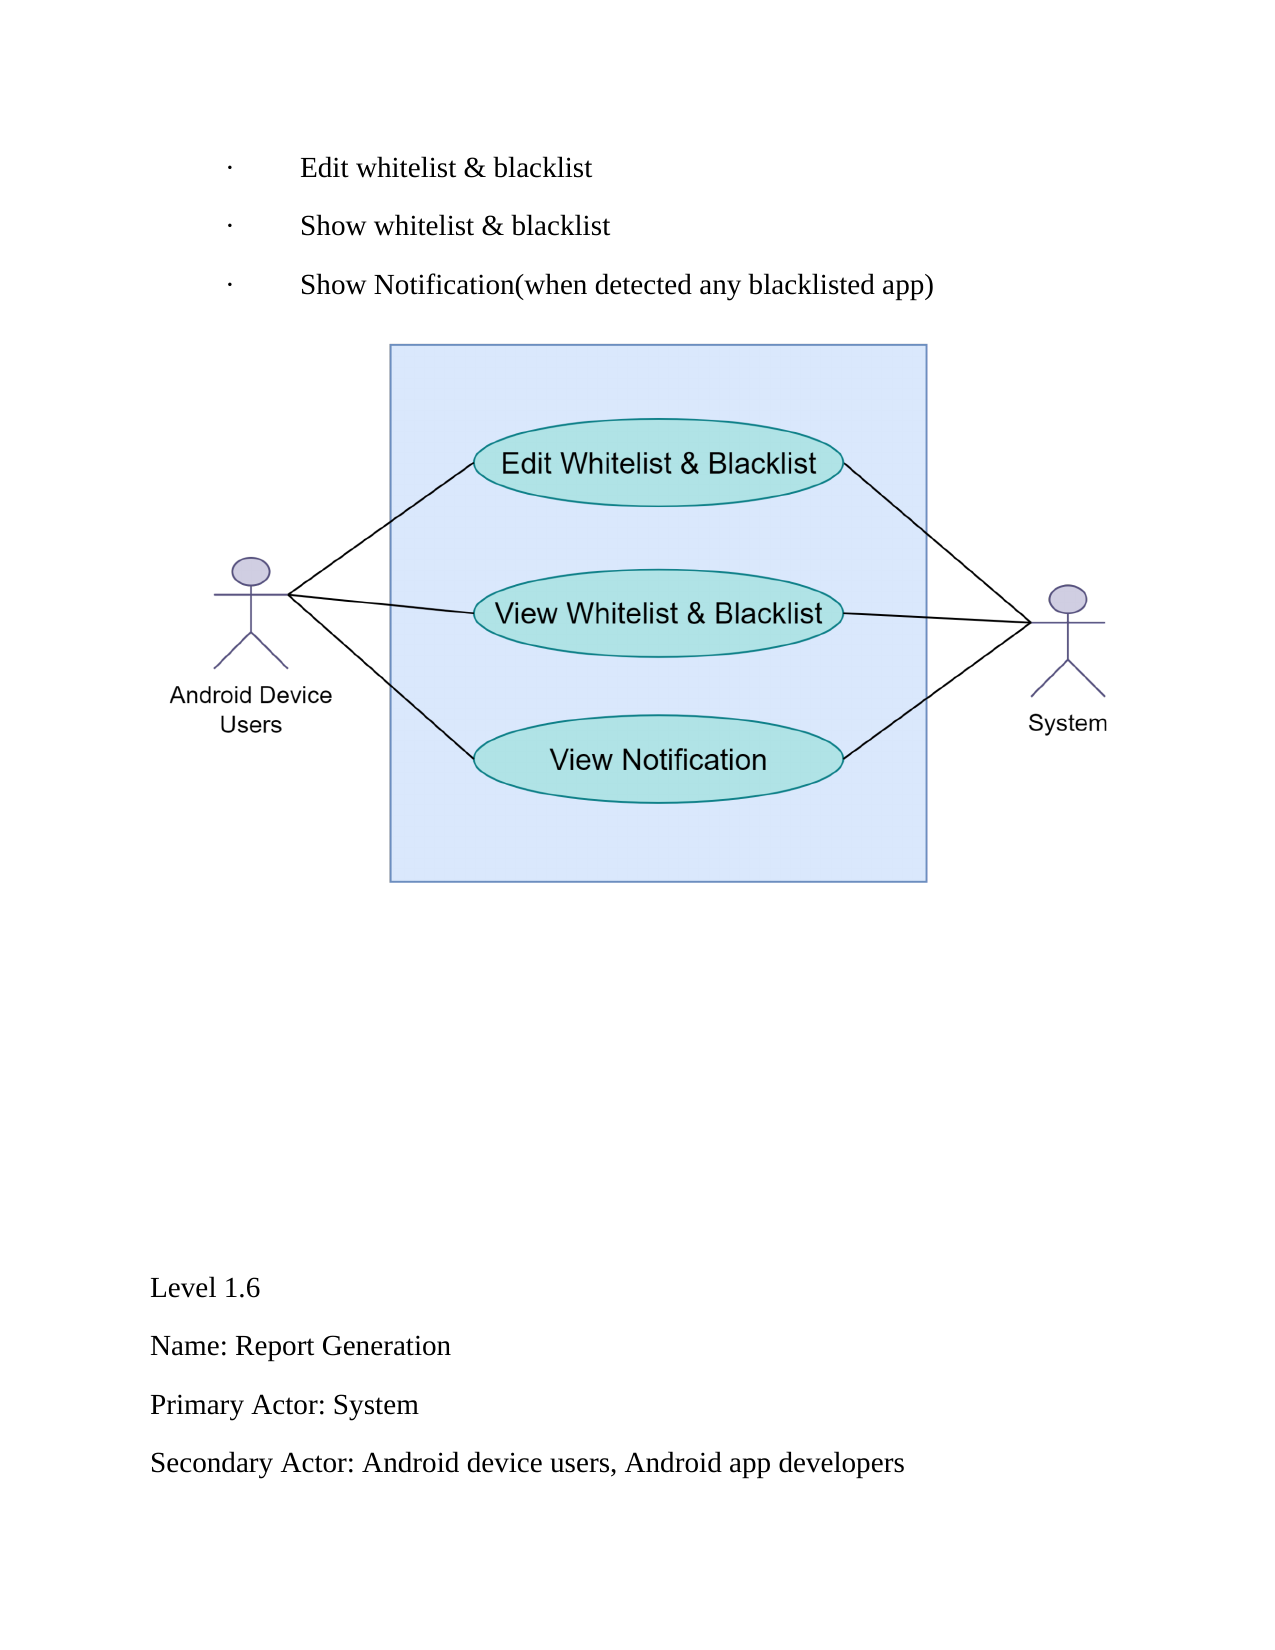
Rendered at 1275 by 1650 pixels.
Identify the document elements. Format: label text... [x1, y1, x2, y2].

text Name: Report Generation [150, 1328, 1125, 1362]
text · Edit whitelist & blacklist [225, 150, 1125, 183]
text · Show Notification(when detected any blacklisted app) [225, 267, 1125, 301]
text · Show whitelist & blacklist [225, 208, 1125, 242]
picture [150, 325, 1125, 901]
text Level 1.6 [150, 1270, 1125, 1303]
text Secondary Actor: Android device users, Android app developers [150, 1445, 1125, 1479]
text Primary Actor: System [150, 1387, 1125, 1420]
